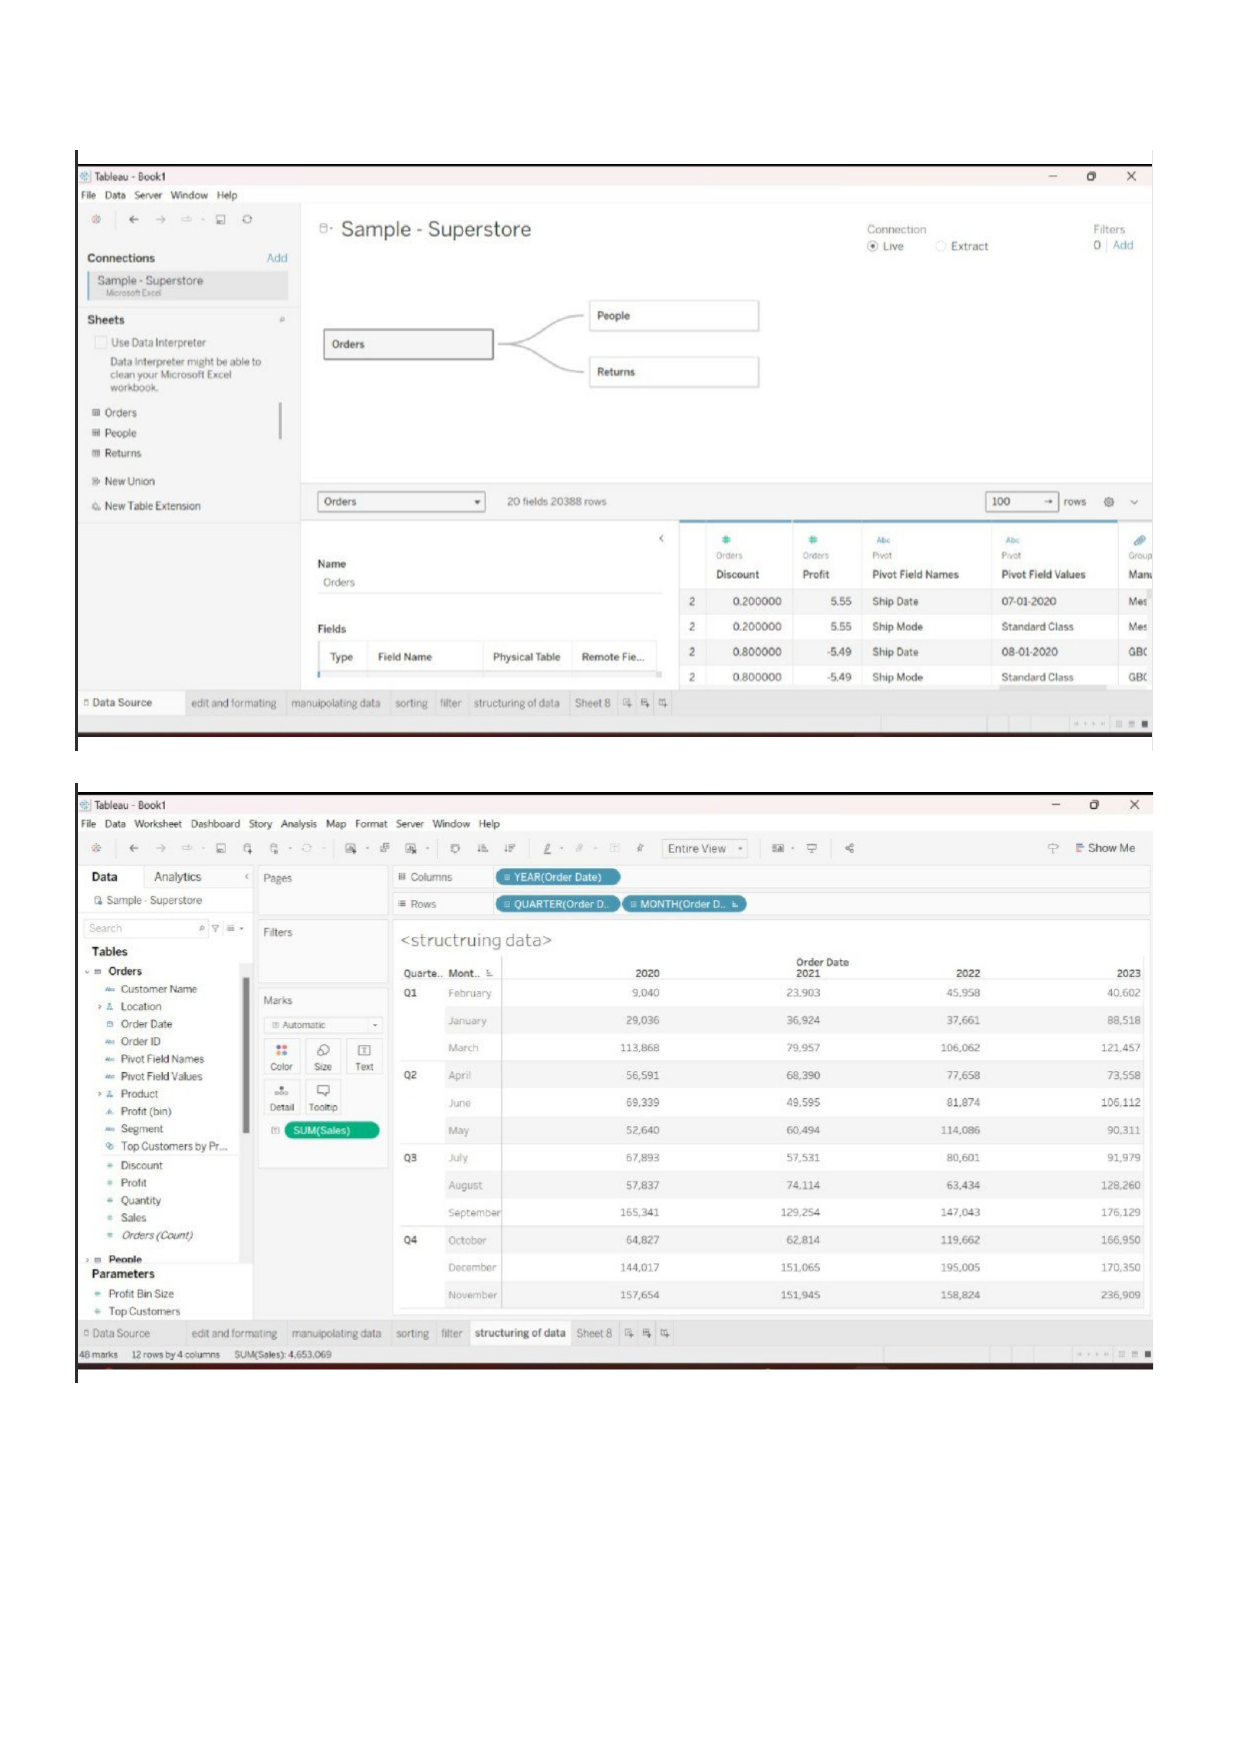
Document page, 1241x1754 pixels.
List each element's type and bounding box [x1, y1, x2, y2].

picture [75, 783, 1154, 1383]
picture [75, 150, 1153, 751]
